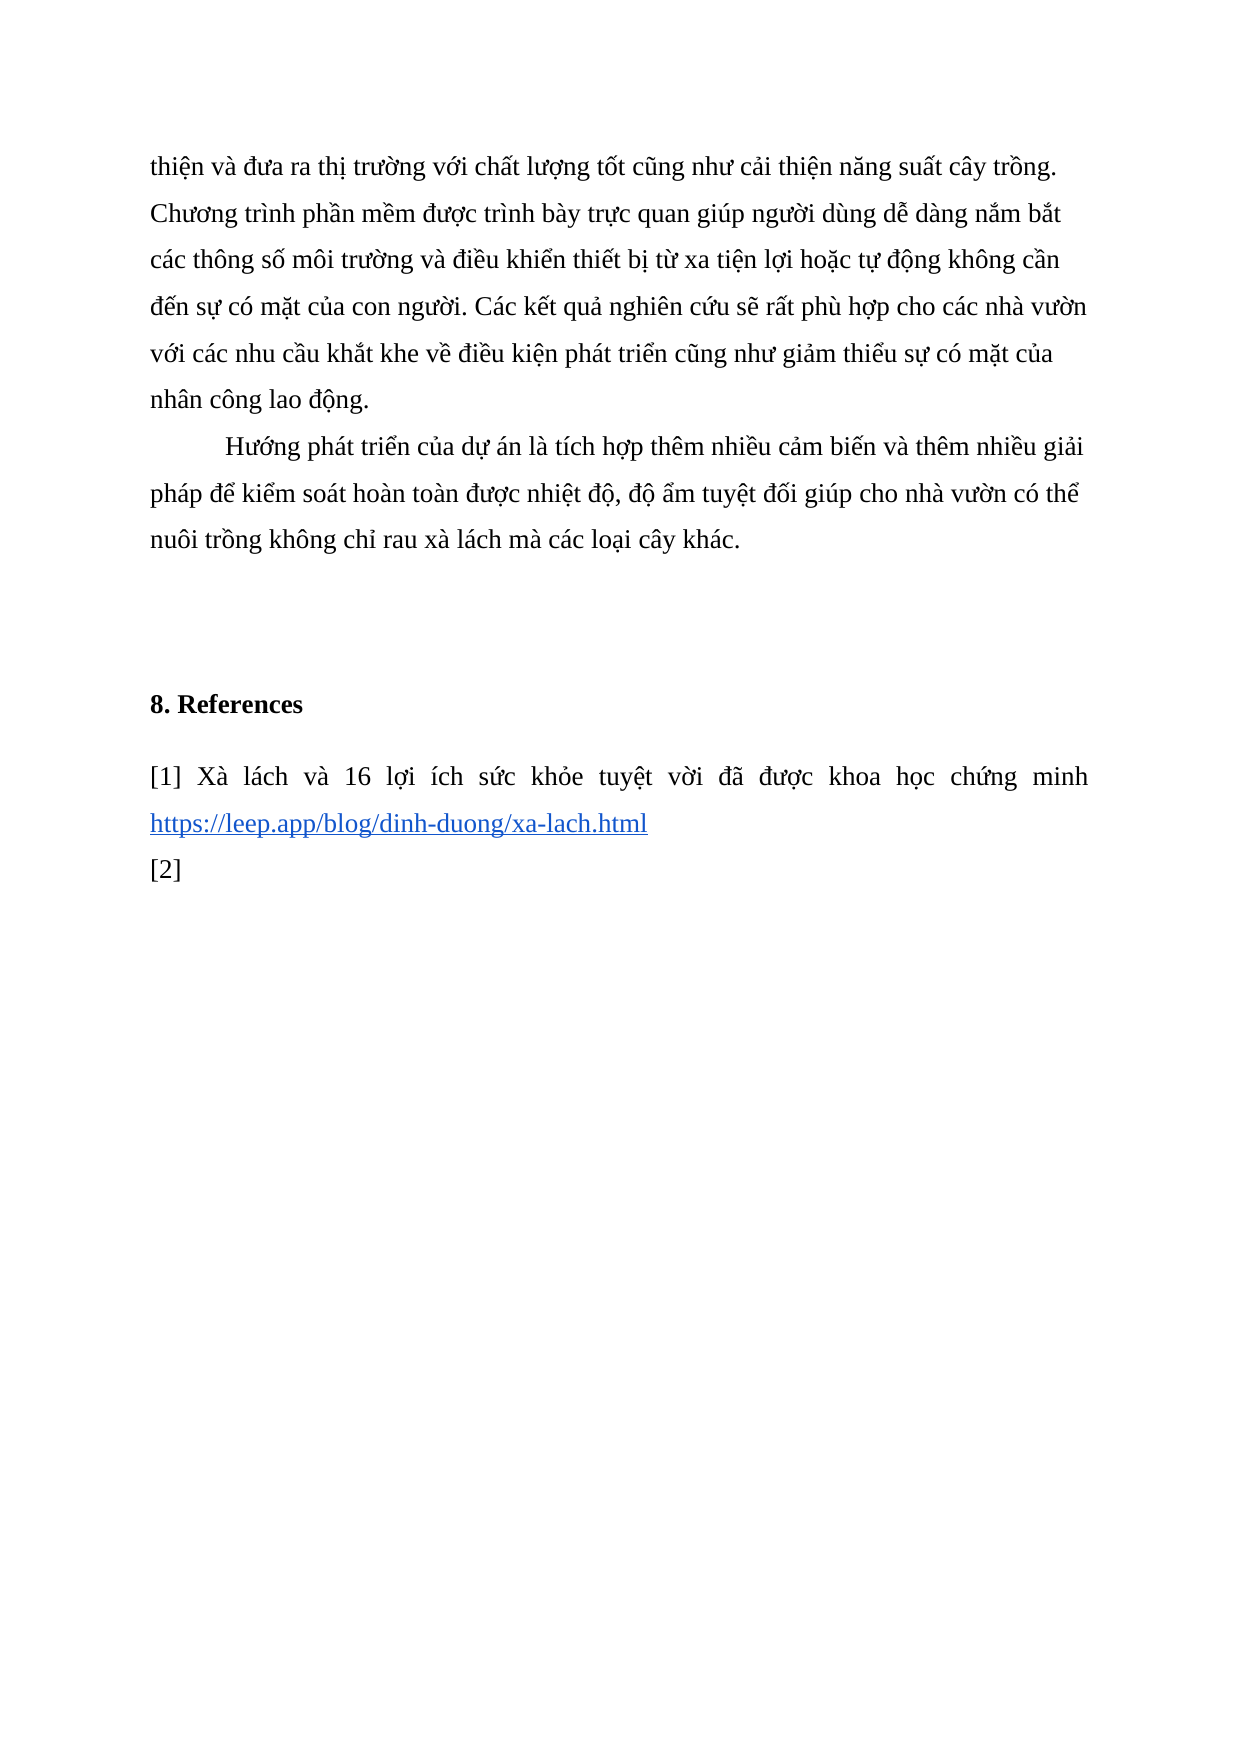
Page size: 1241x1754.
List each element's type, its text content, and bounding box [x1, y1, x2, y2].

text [150, 150, 1090, 414]
subtitle 8. References [150, 688, 1090, 719]
text Hướng phát triển của dự án là tích hợp thêm nhiều cảm biến và thêm nhiều giải pháp để kiểm soát hoàn toàn được nhiệt độ, độ ẩm tuyệt đối giúp cho nhà vườn có thể nuôi trồng không chỉ rau xà lách mà các loại cây khác. [150, 430, 1090, 554]
text [2] [150, 853, 1090, 884]
text [1] Xà lách và 16 lợi ích sức khỏe tuyệt vời đã được khoa học chứng minh https://leep.app/blog/dinh-duong/xa-lach.html [150, 760, 1090, 838]
